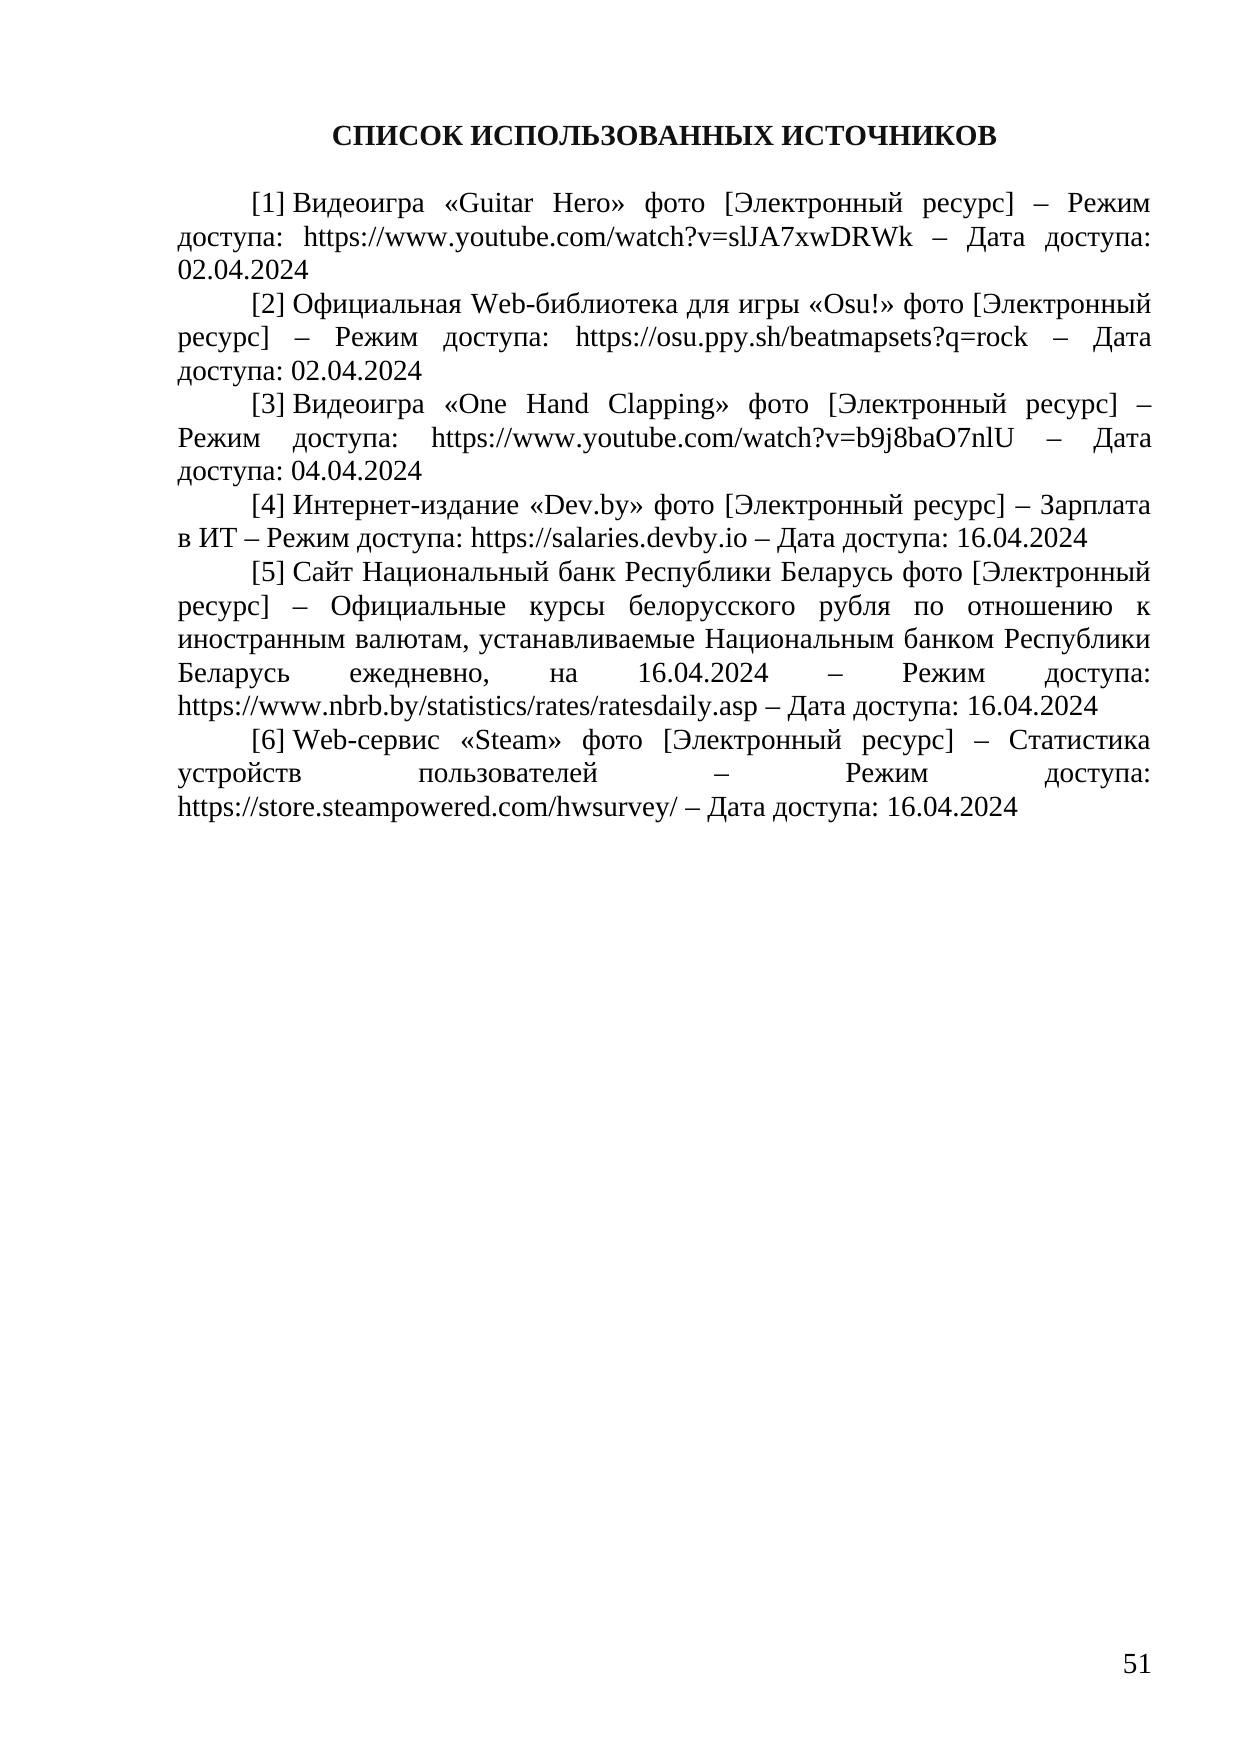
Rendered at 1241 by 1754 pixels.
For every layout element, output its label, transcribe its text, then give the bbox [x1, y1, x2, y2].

text [6] Web-сервис «Steam» фото [Электронный ресурс] – Статистика устройств пользователей – Режим доступа: https://store.steampowered.com/hwsurvey/ – Дата доступа: 16.04.2024 [177, 722, 1152, 822]
text [2] Официальная Web-библиотека для игры «Osu!» фото [Электронный ресурс] – Режим доступа: https://osu.ppy.sh/beatmapsets?q=rock – Дата доступа: 02.04.2024 [177, 286, 1152, 386]
text СПИСОК ИСПОЛЬЗОВАННЫХ ИСТОЧНИКОВ [177, 118, 1152, 152]
text [4] Интернет-издание «Dev.by» фото [Электронный ресурс] – Зарплата в ИТ – Режим доступа: https://salaries.devby.io – Дата доступа: 16.04.2024 [177, 487, 1152, 554]
text [1] Видеоигра «Guitar Hero» фото [Электронный ресурс] – Режим доступа: https://www.youtube.com/watch?v=slJA7xwDRWk – Дата доступа: 02.04.2024 [177, 185, 1152, 286]
text [5] Сайт Национальный банк Республики Беларусь фото [Электронный ресурс] – Официальные курсы белорусского рубля по отношению к иностранным валютам, устанавливаемые Национальным банком Республики Беларусь ежедневно, на 16.04.2024 – Режим доступа: https://www.nbrb.by/statistics/rates/ratesdaily.asp – Дата доступа: 16.04.2024 [177, 554, 1152, 722]
text [3] Видеоигра «One Hand Clapping» фото [Электронный ресурс] – Режим доступа: https://www.youtube.com/watch?v=b9j8baO7nlU – Дата доступа: 04.04.2024 [177, 386, 1152, 487]
